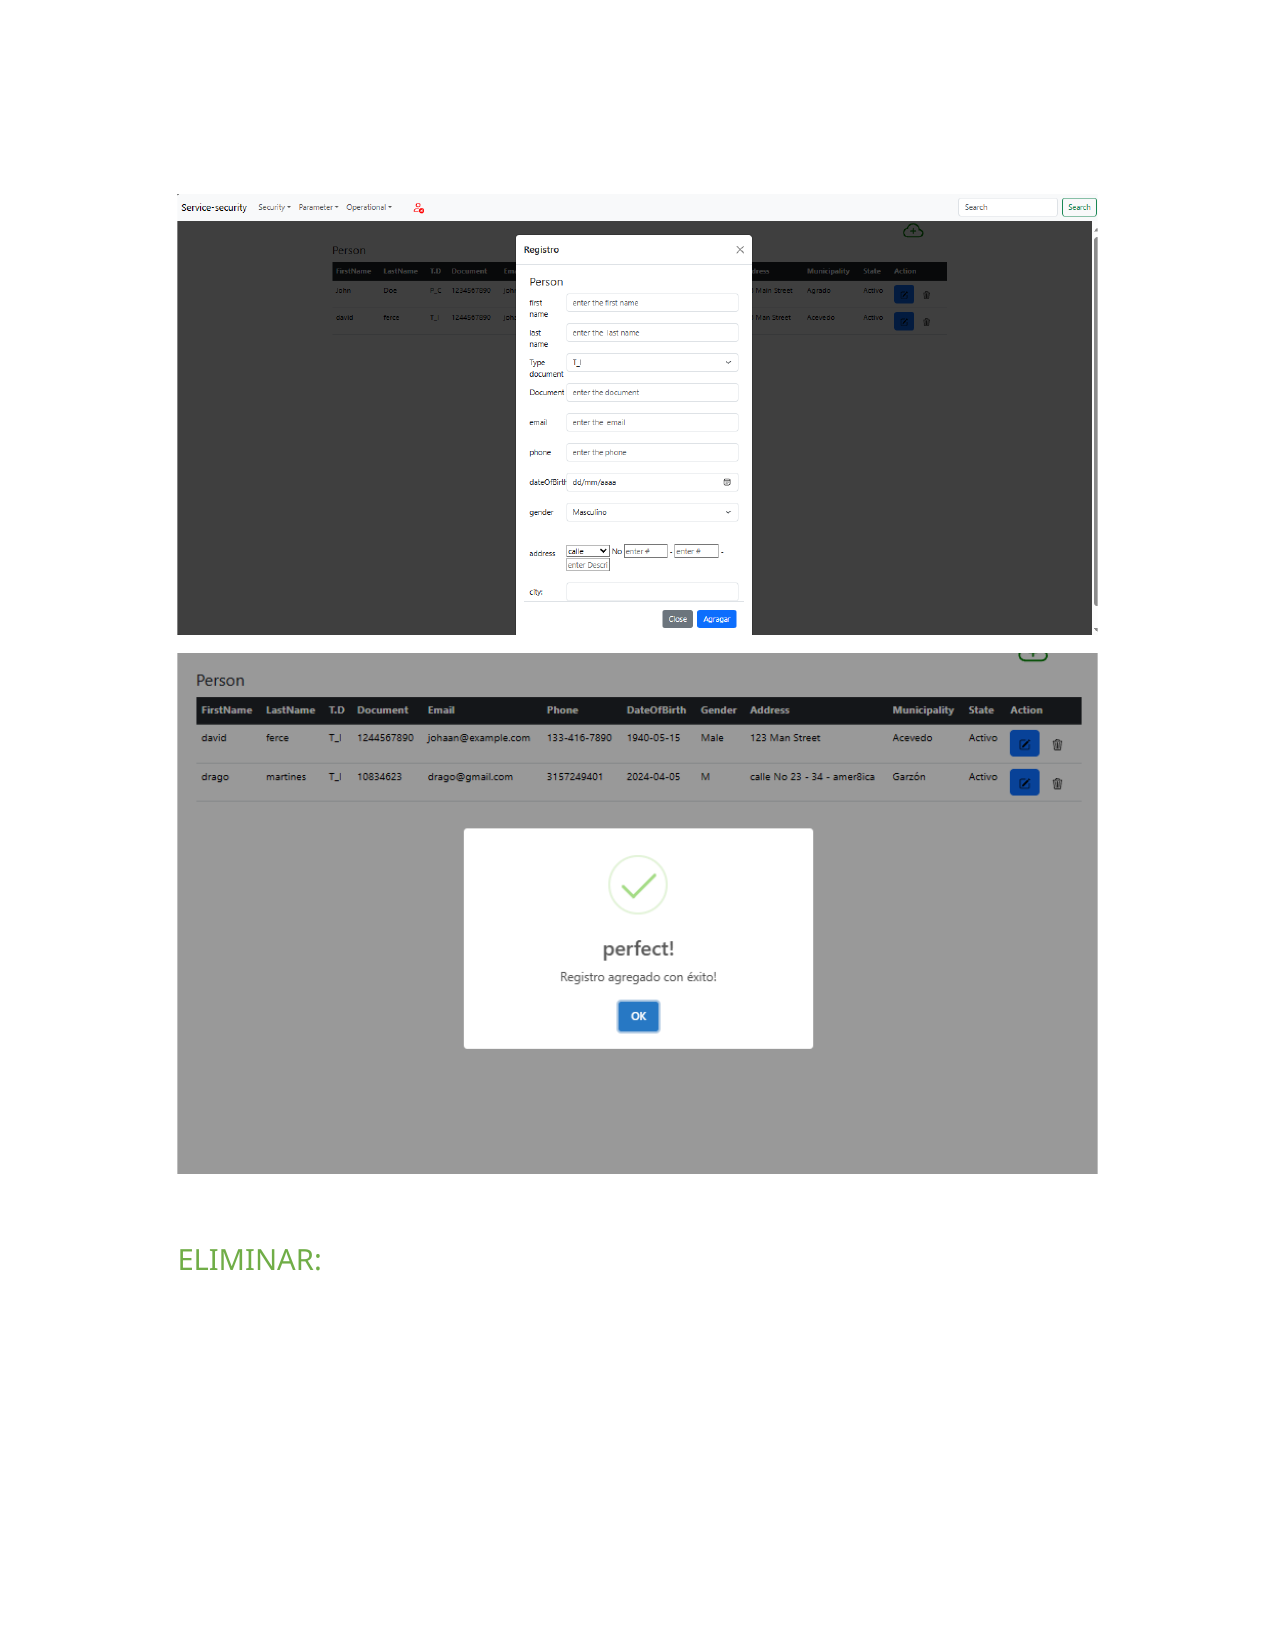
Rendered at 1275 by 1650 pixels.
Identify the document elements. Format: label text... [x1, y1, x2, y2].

text ELIMINAR: [177, 1239, 1098, 1279]
picture [177, 653, 1098, 1174]
picture [177, 194, 1098, 635]
